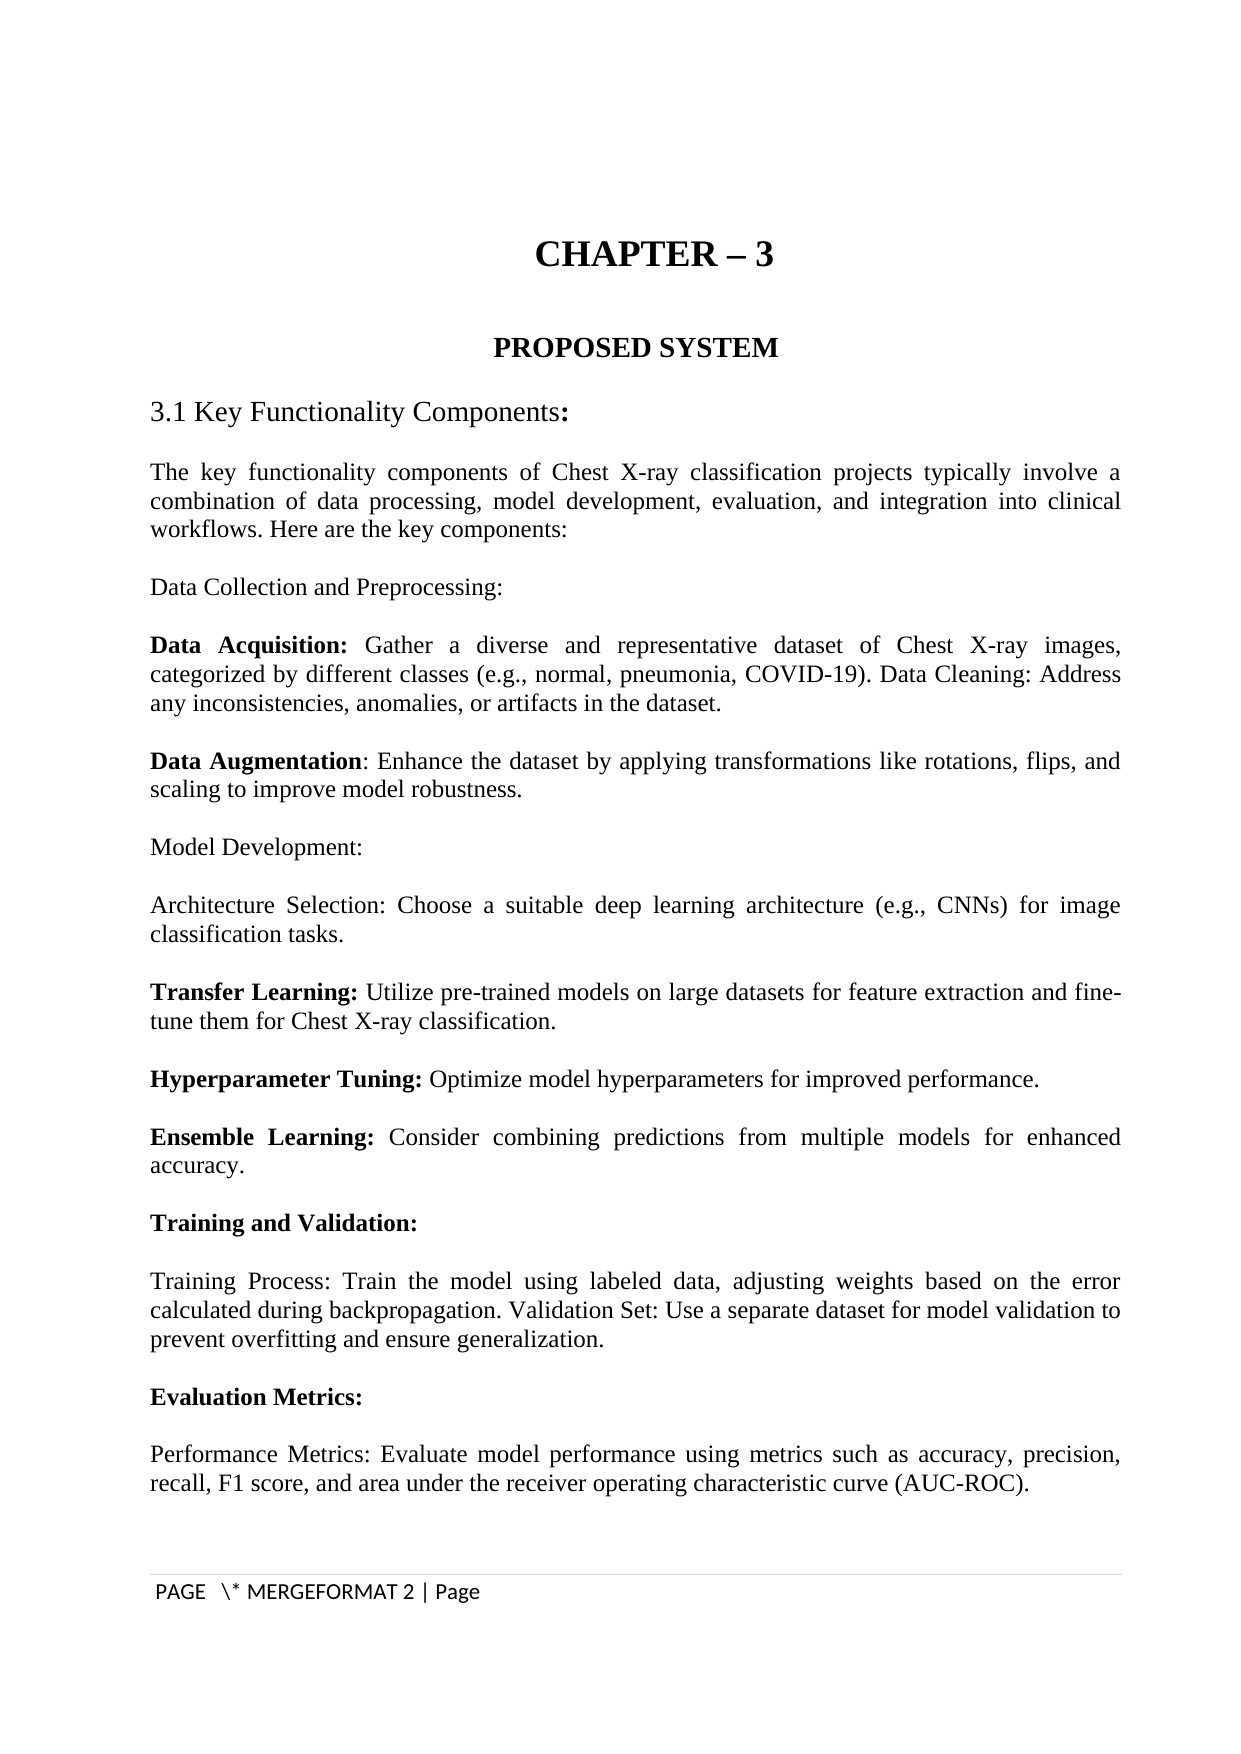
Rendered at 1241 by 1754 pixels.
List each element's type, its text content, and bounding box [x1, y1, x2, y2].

text Data Augmentation: Enhance the dataset by applying transformations like rotations, flips, and scaling to improve model robustness. [150, 746, 1122, 803]
text Data Acquisition: Gather a diverse and representative dataset of Chest X-ray images, categorized by different classes (e.g., normal, pneumonia, COVID-19). Data Cleaning: Address any inconsistencies, anomalies, or artifacts in the dataset. [150, 630, 1122, 717]
text Performance Metrics: Evaluate model performance using metrics such as accuracy, precision, recall, F1 score, and area under the receiver operating characteristic curve (AUC-ROC). [150, 1439, 1122, 1497]
list PROPOSED SYSTEM [150, 330, 1122, 363]
text Training Process: Train the model using labeled data, adjusting weights based on the error calculated during backpropagation. Validation Set: Use a separate dataset for model validation to prevent overfitting and ensure generalization. [150, 1266, 1122, 1352]
text Hyperparameter Tuning: Optimize model hyperparameters for improved performance. [150, 1064, 1122, 1092]
text Data Collection and Preprocessing: [150, 572, 1122, 601]
text Transfer Learning: Utilize pre-trained models on large datasets for feature extraction and fine-tune them for Chest X-ray classification. [150, 977, 1122, 1034]
text Model Development: [150, 832, 1122, 861]
text Training and Validation: [150, 1208, 1122, 1237]
text The key functionality components of Chest X-ray classification projects typically involve a combination of data processing, model development, evaluation, and integration into clinical workflows. Here are the key components: [150, 457, 1122, 543]
text CHAPTER – 3 [150, 232, 1122, 275]
text Ensemble Learning: Consider combining predictions from multiple models for enhanced accuracy. [150, 1122, 1122, 1179]
text Architecture Selection: Choose a suitable deep learning architecture (e.g., CNNs) for image classification tasks. [150, 890, 1122, 948]
text Evaluation Metrics: [150, 1382, 1122, 1410]
text 3.1 Key Functionality Components: [150, 394, 1122, 428]
